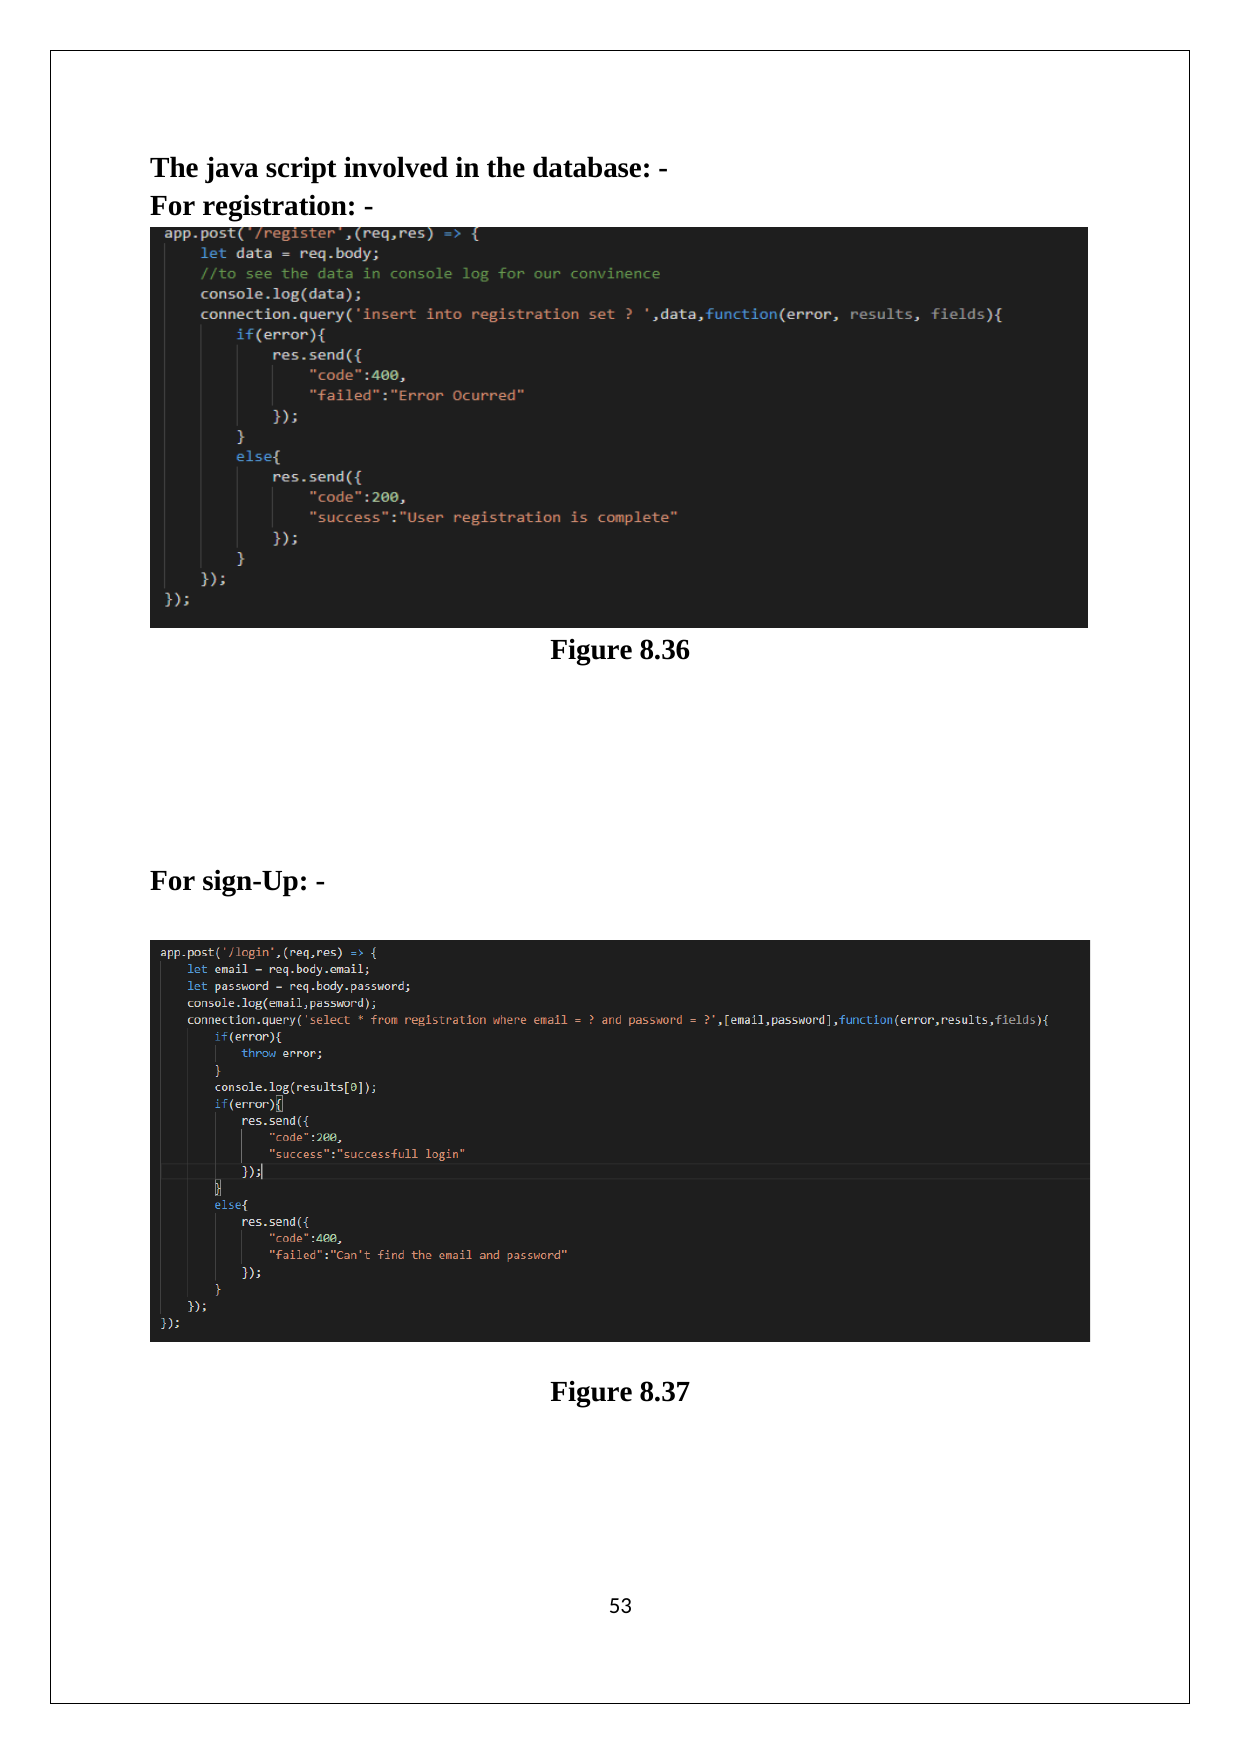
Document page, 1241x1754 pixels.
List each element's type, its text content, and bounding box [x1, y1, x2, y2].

text For sign-Up: - [150, 863, 1090, 897]
picture [150, 940, 1091, 1342]
text The java script involved in the database: - [150, 150, 1090, 183]
text Figure 8.36 [150, 632, 1090, 666]
text For registration: - [150, 188, 1090, 222]
picture [150, 227, 1088, 628]
text Figure 8.37 [150, 1374, 1090, 1408]
